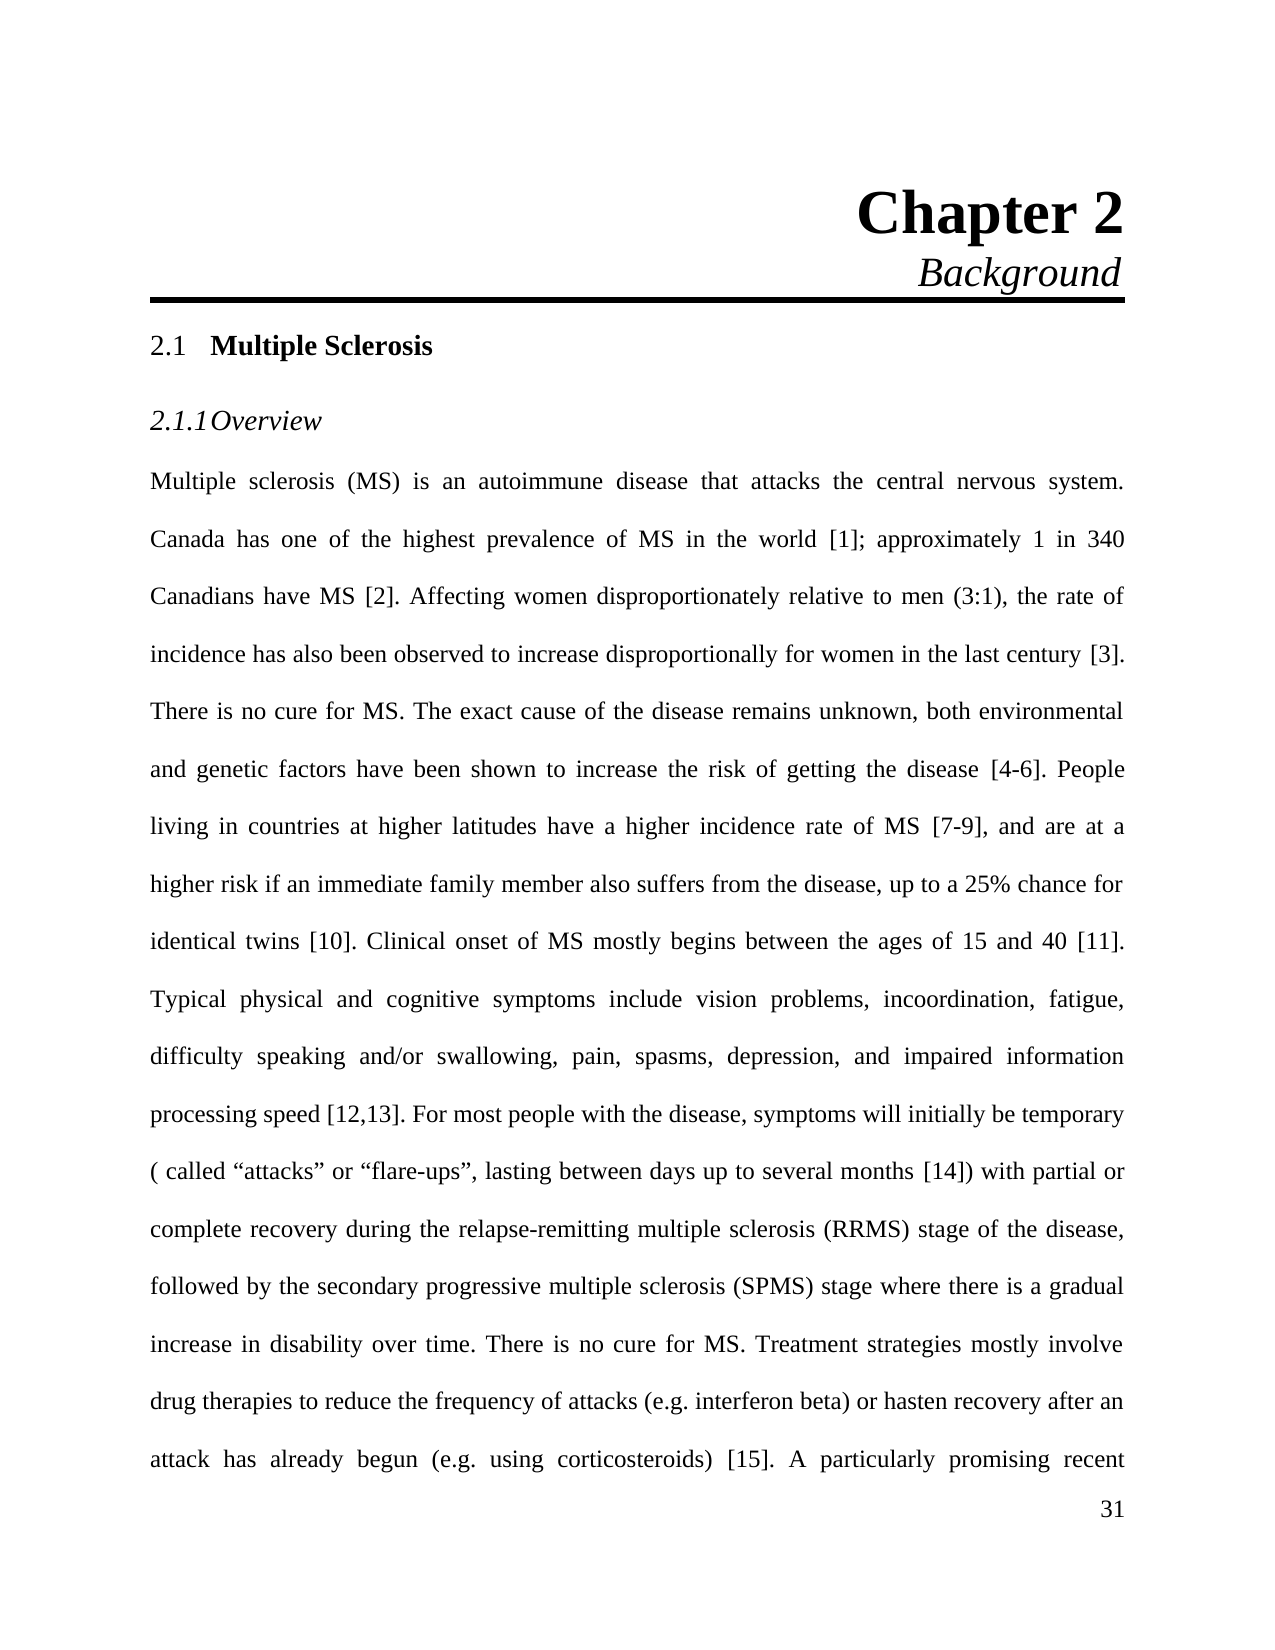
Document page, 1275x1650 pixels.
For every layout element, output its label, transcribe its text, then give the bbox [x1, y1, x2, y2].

subtitle Overview [150, 403, 1125, 437]
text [150, 466, 1125, 1473]
subtitle Background [150, 175, 1125, 297]
subtitle Multiple Sclerosis [150, 328, 1125, 362]
